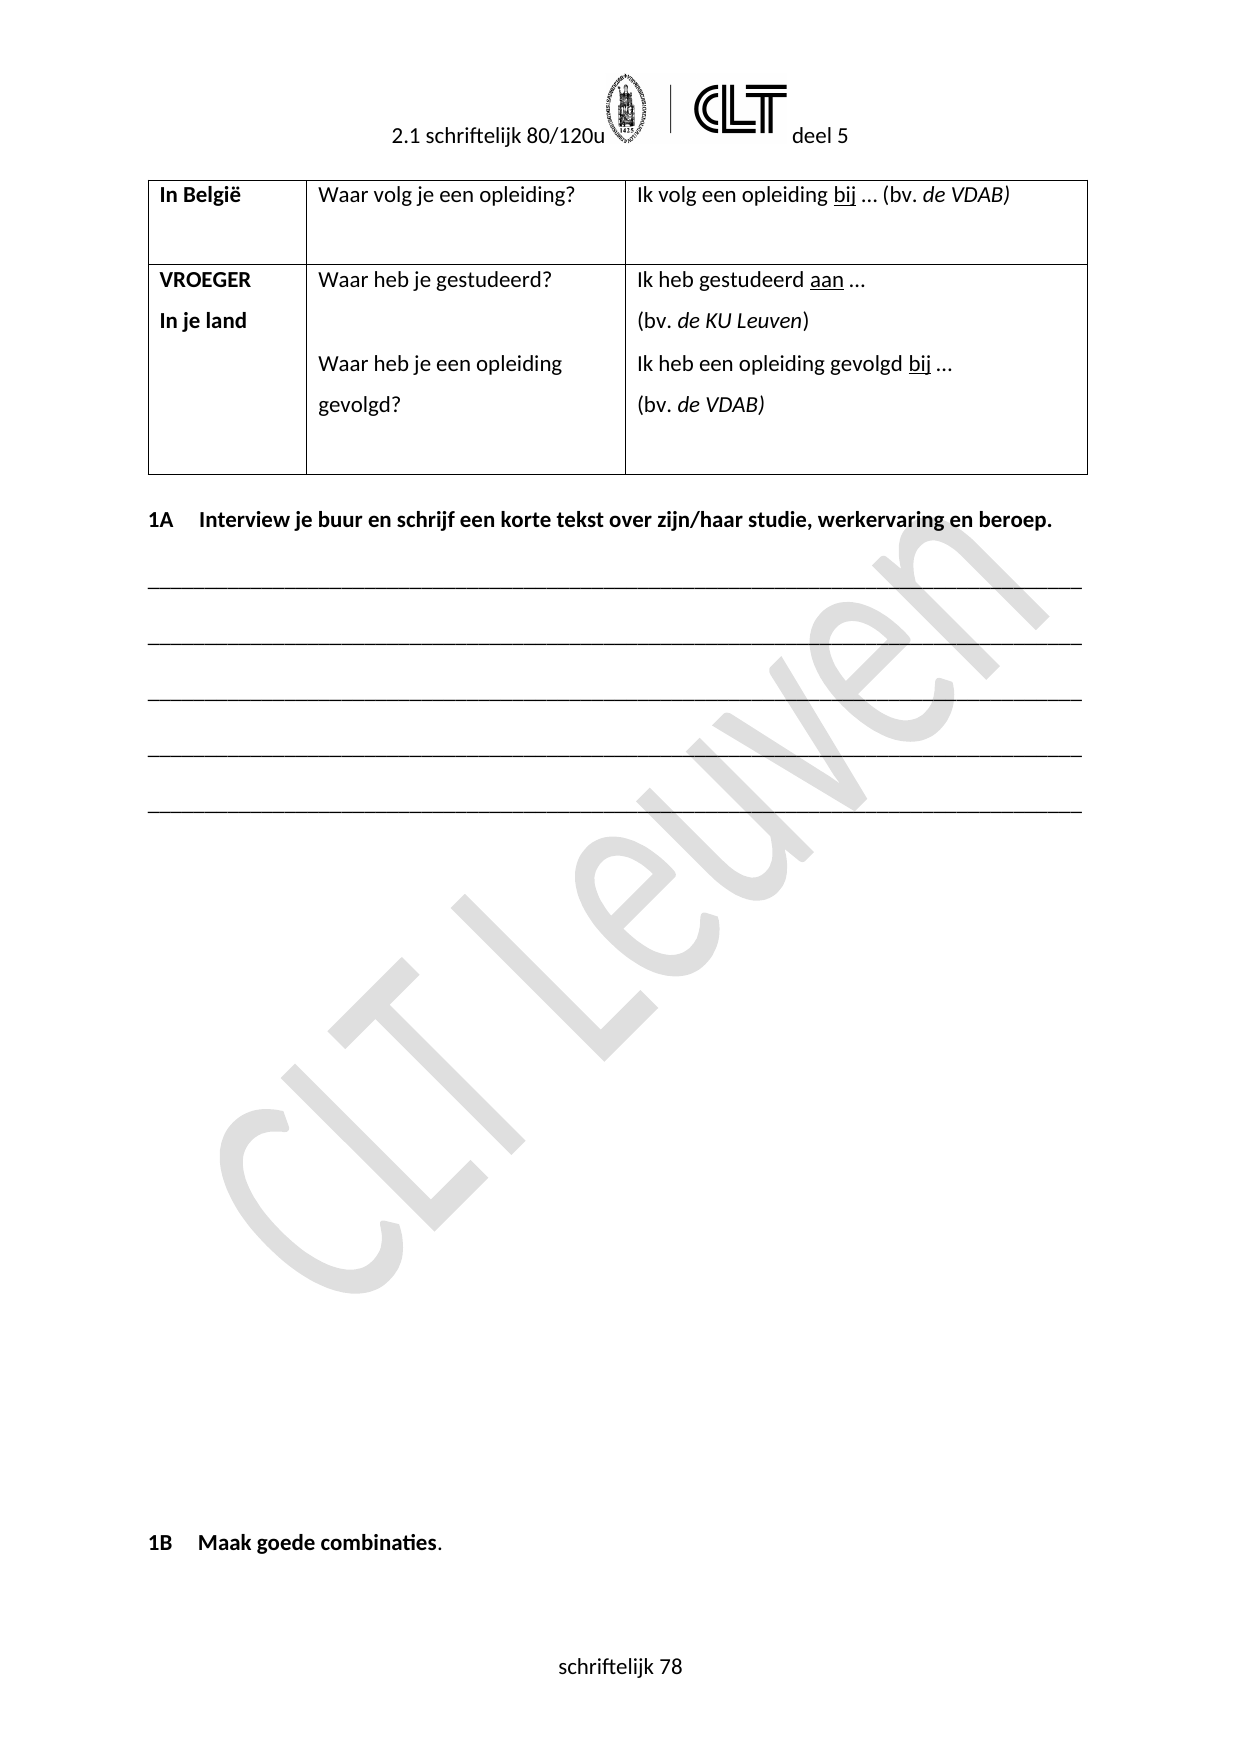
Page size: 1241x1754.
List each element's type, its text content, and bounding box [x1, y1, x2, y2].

text __________________________________________________________________________________ [148, 620, 1093, 648]
table_cell Ik heb gestudeerd aan … (bv. de KU Leuven) Ik heb een opleiding gevolgd bij … (bv. de VDAB) [626, 265, 1087, 474]
text __________________________________________________________________________________ [148, 564, 1093, 592]
table_cell Ik studeer aan … (bv. de KU Leuven) Ik volg een opleiding bij … (bv. de VDAB) [626, 181, 1087, 264]
text 1A Interview je buur en schrijf een korte tekst over zijn/haar studie, werkervaring en beroep. [148, 505, 1093, 533]
text 1B Maak goede combinaties. [148, 1528, 1093, 1556]
text ______________________________________________________________________________________________________________________________________________________________________________________________________________________________________________________ [148, 676, 1093, 816]
table_cell Waar heb je gestudeerd? Waar heb je een opleiding gevolgd? [307, 265, 625, 474]
table_cell NU In België [149, 181, 306, 264]
table_cell VROEGER In je land [149, 265, 306, 474]
picture [605, 73, 787, 144]
table_cell Waar studeer je? Waar volg je een opleiding? [307, 181, 625, 264]
